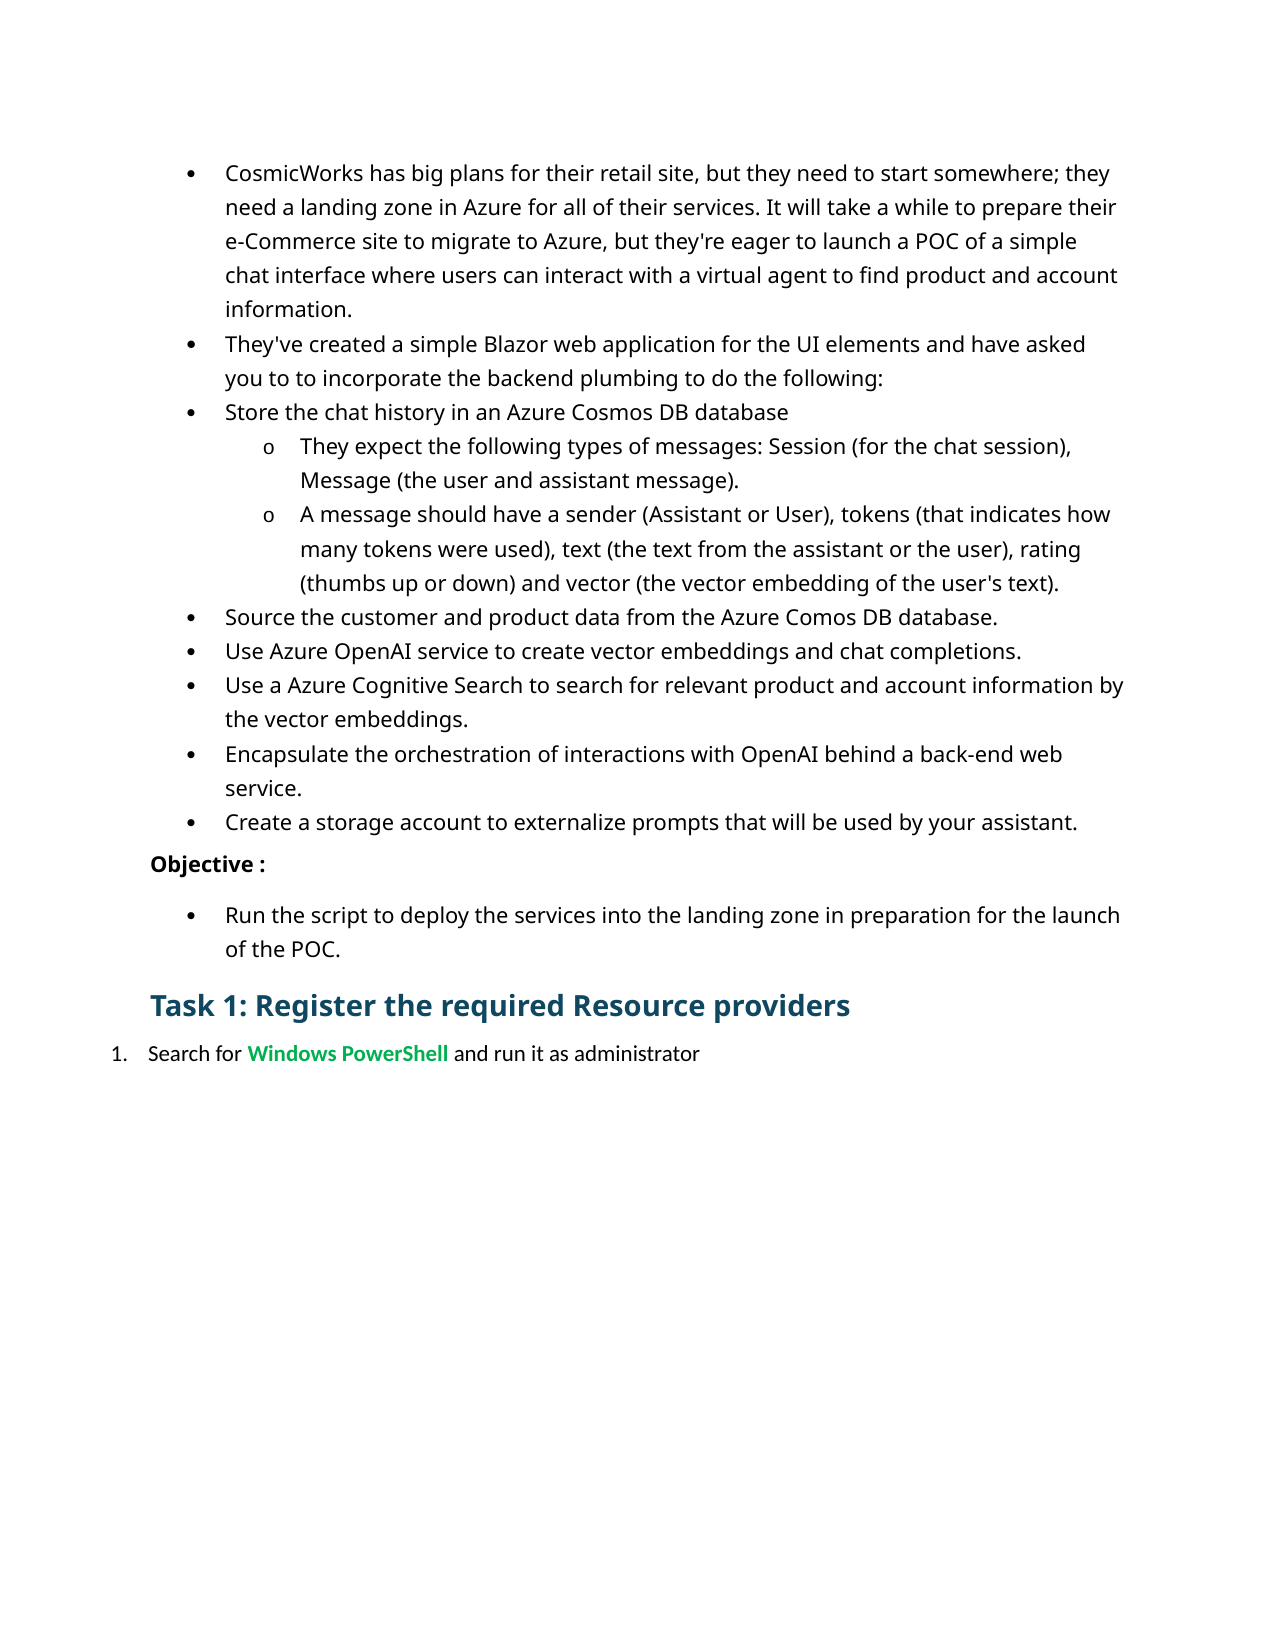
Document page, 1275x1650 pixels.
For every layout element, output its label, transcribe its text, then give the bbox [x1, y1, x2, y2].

list Store the chat history in an Azure Cosmos DB database [187, 397, 1127, 427]
list Source the customer and product data from the Azure Comos DB database. [187, 602, 1127, 632]
list They expect the following types of messages: Session (for the chat session), Message (the user and assistant message). [262, 431, 1127, 495]
list Run the script to deploy the services into the landing zone in preparation for the launch of the POC. [187, 900, 1127, 964]
list Use Azure OpenAI service to create vector embeddings and chat completions. [187, 636, 1127, 666]
text Objective : [150, 849, 1127, 879]
list CosmicWorks has big plans for their retail site, but they need to start somewhere; they need a landing zone in Azure for all of their services. It will take a while to prepare their e-Commerce site to migrate to Azure, but they're eager to launch a POC of a simple chat interface where users can interact with a virtual agent to find product and account information. [187, 158, 1127, 324]
list Encapsulate the orchestration of interactions with OpenAI behind a back-end web service. [187, 739, 1127, 803]
list Create a storage account to externalize prompts that will be used by your assistant. [187, 807, 1127, 837]
list Search for Windows PowerShell and run it as administrator [110, 1039, 1127, 1067]
subtitle Task 1: Register the required Resource providers [150, 985, 1125, 1024]
list They've created a simple Blazor web application for the UI elements and have asked you to to incorporate the backend plumbing to do the following: [187, 329, 1127, 393]
list A message should have a sender (Assistant or User), tokens (that indicates how many tokens were used), text (the text from the assistant or the user), rating (thumbs up or down) and vector (the vector embedding of the user's text). [262, 499, 1127, 598]
list Use a Azure Cognitive Search to search for relevant product and account information by the vector embeddings. [187, 670, 1127, 734]
